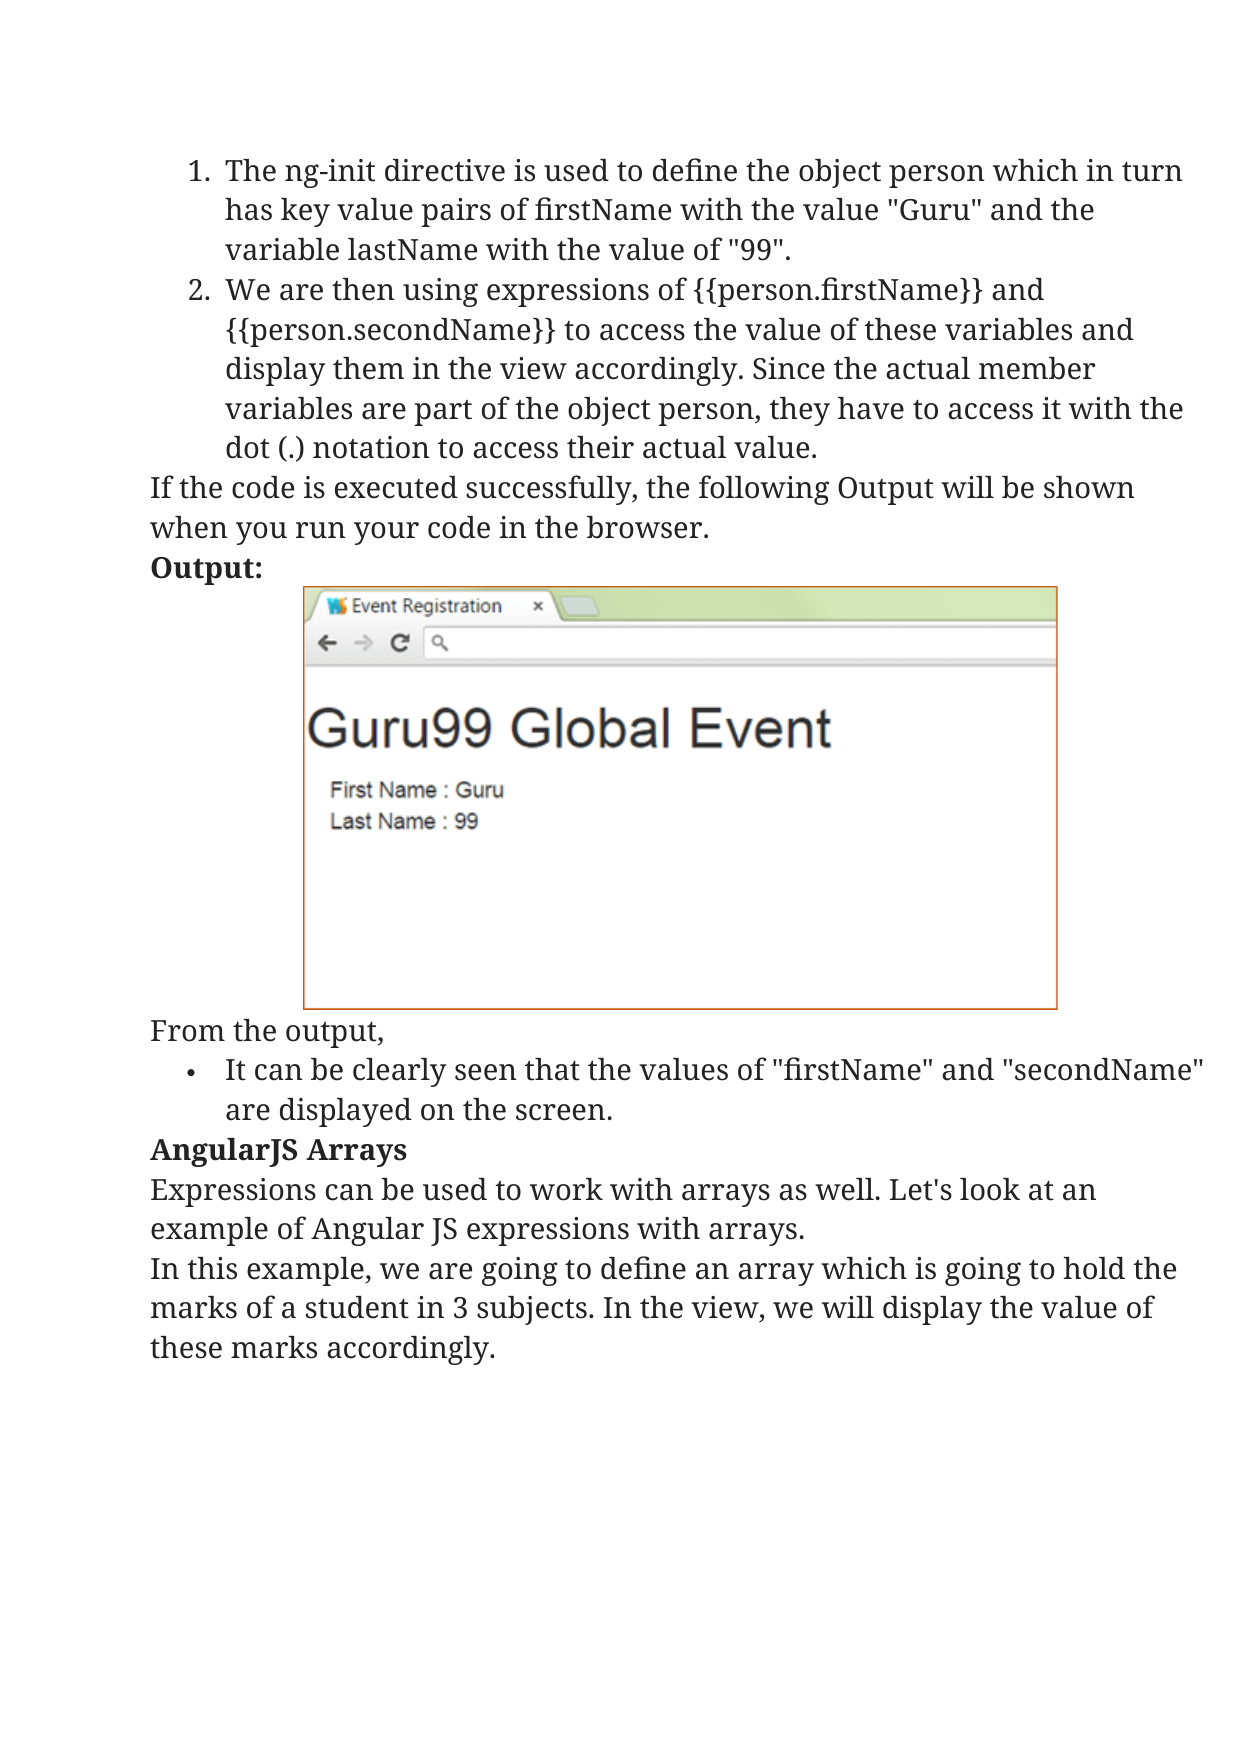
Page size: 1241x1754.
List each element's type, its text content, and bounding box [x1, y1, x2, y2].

list The ng-init directive is used to define the object person which in turn has key value pairs of firstName with the value "Guru" and the variable lastName with the value of "99". [187, 150, 1211, 269]
text In this example, we are going to define an array which is going to hold the marks of a student in 3 subjects. In the view, we will display the value of these marks accordingly. [150, 1248, 1211, 1367]
picture [303, 586, 1058, 1010]
list It can be clearly seen that the values of "firstName" and "secondName" are displayed on the screen. [187, 1050, 1211, 1129]
text If the code is executed successfully, the following Output will be shown when you run your code in the browser. [150, 467, 1211, 547]
text Expressions can be used to work with arrays as well. Let's look at an example of Angular JS expressions with arrays. [150, 1169, 1211, 1248]
list We are then using expressions of {{person.firstName}} and {{person.secondName}} to access the value of these variables and display them in the view accordingly. Since the actual member variables are part of the object person, they have to access it with the dot (.) notation to access their actual value. [187, 269, 1211, 467]
text AngularJS Arrays [150, 1129, 1211, 1169]
text Output: [150, 547, 1211, 587]
text From the output, [150, 1010, 1211, 1050]
